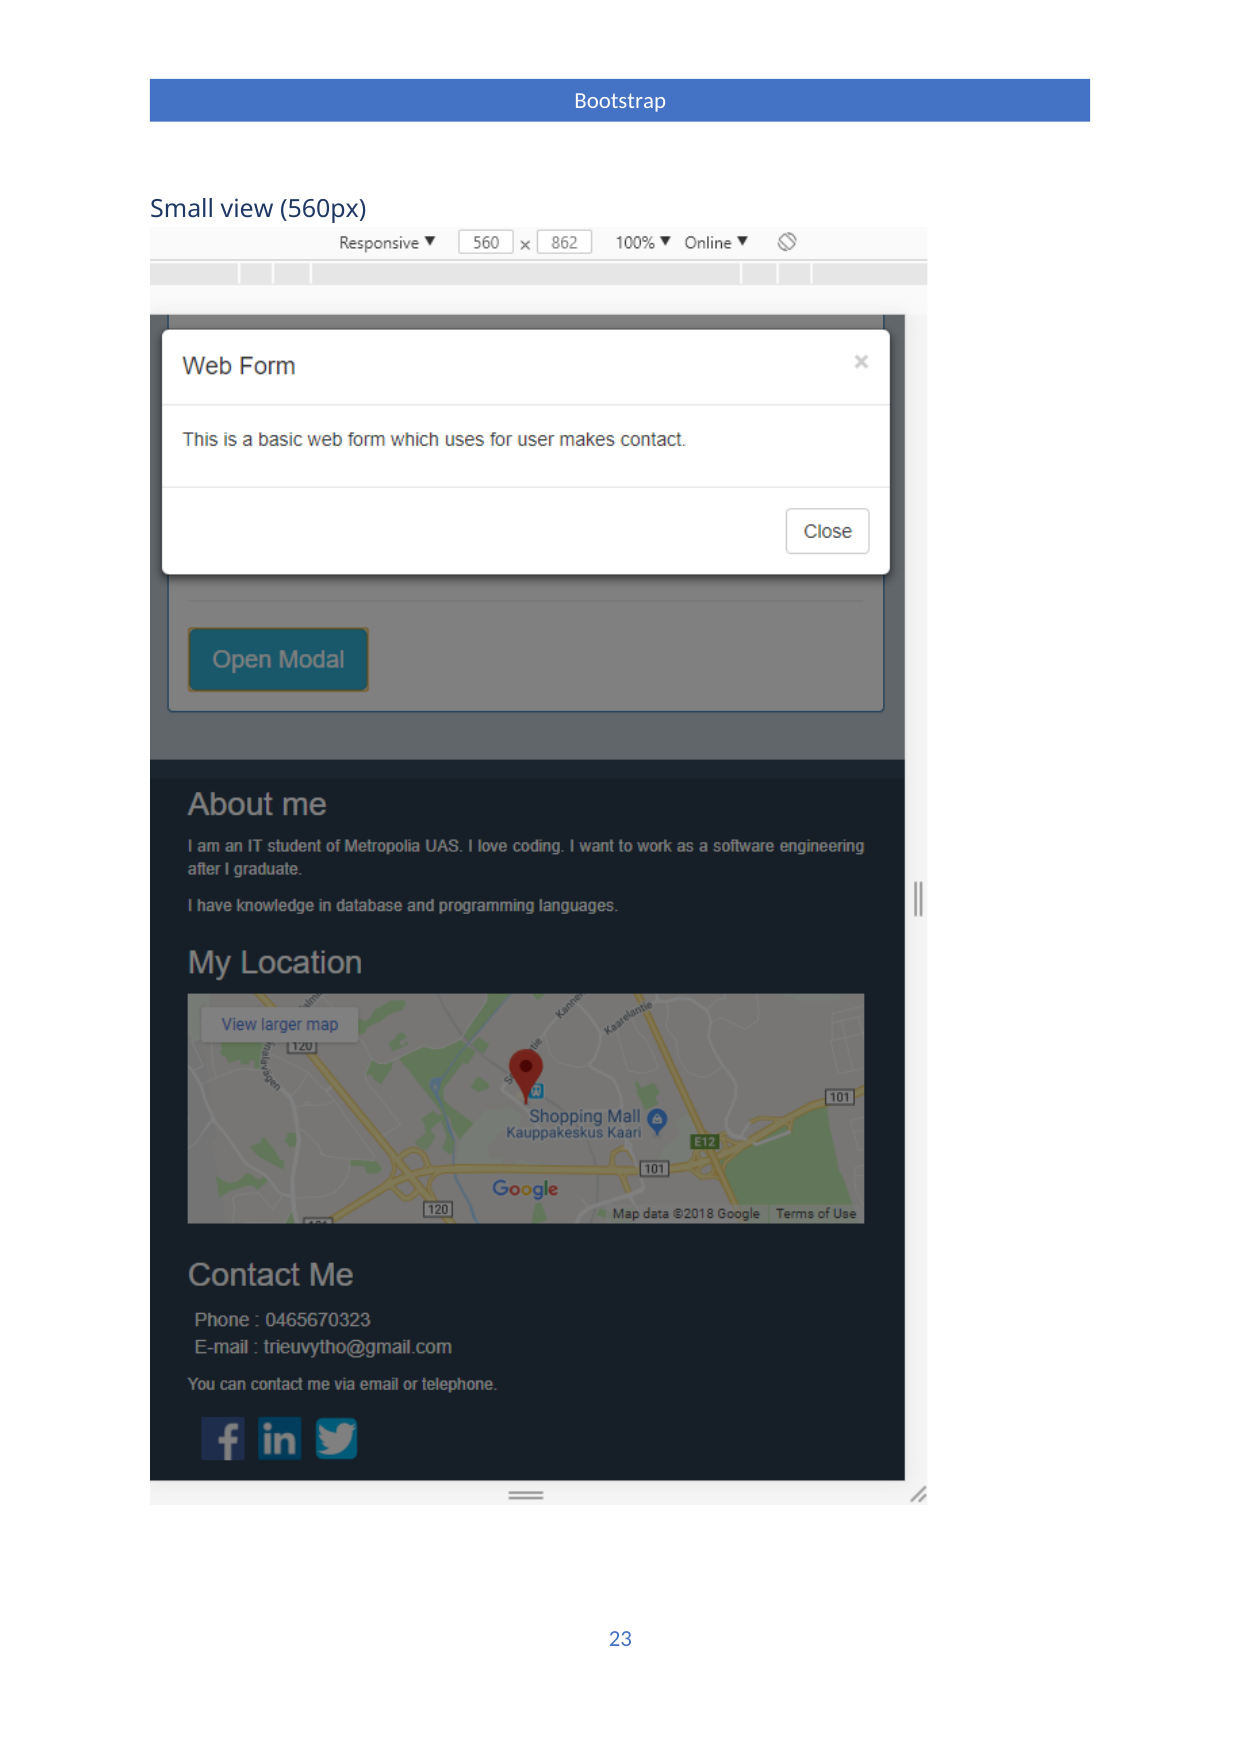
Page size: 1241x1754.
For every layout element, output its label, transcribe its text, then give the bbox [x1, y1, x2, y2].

subtitle Small view (560px) [150, 191, 1090, 225]
picture [150, 227, 928, 1505]
